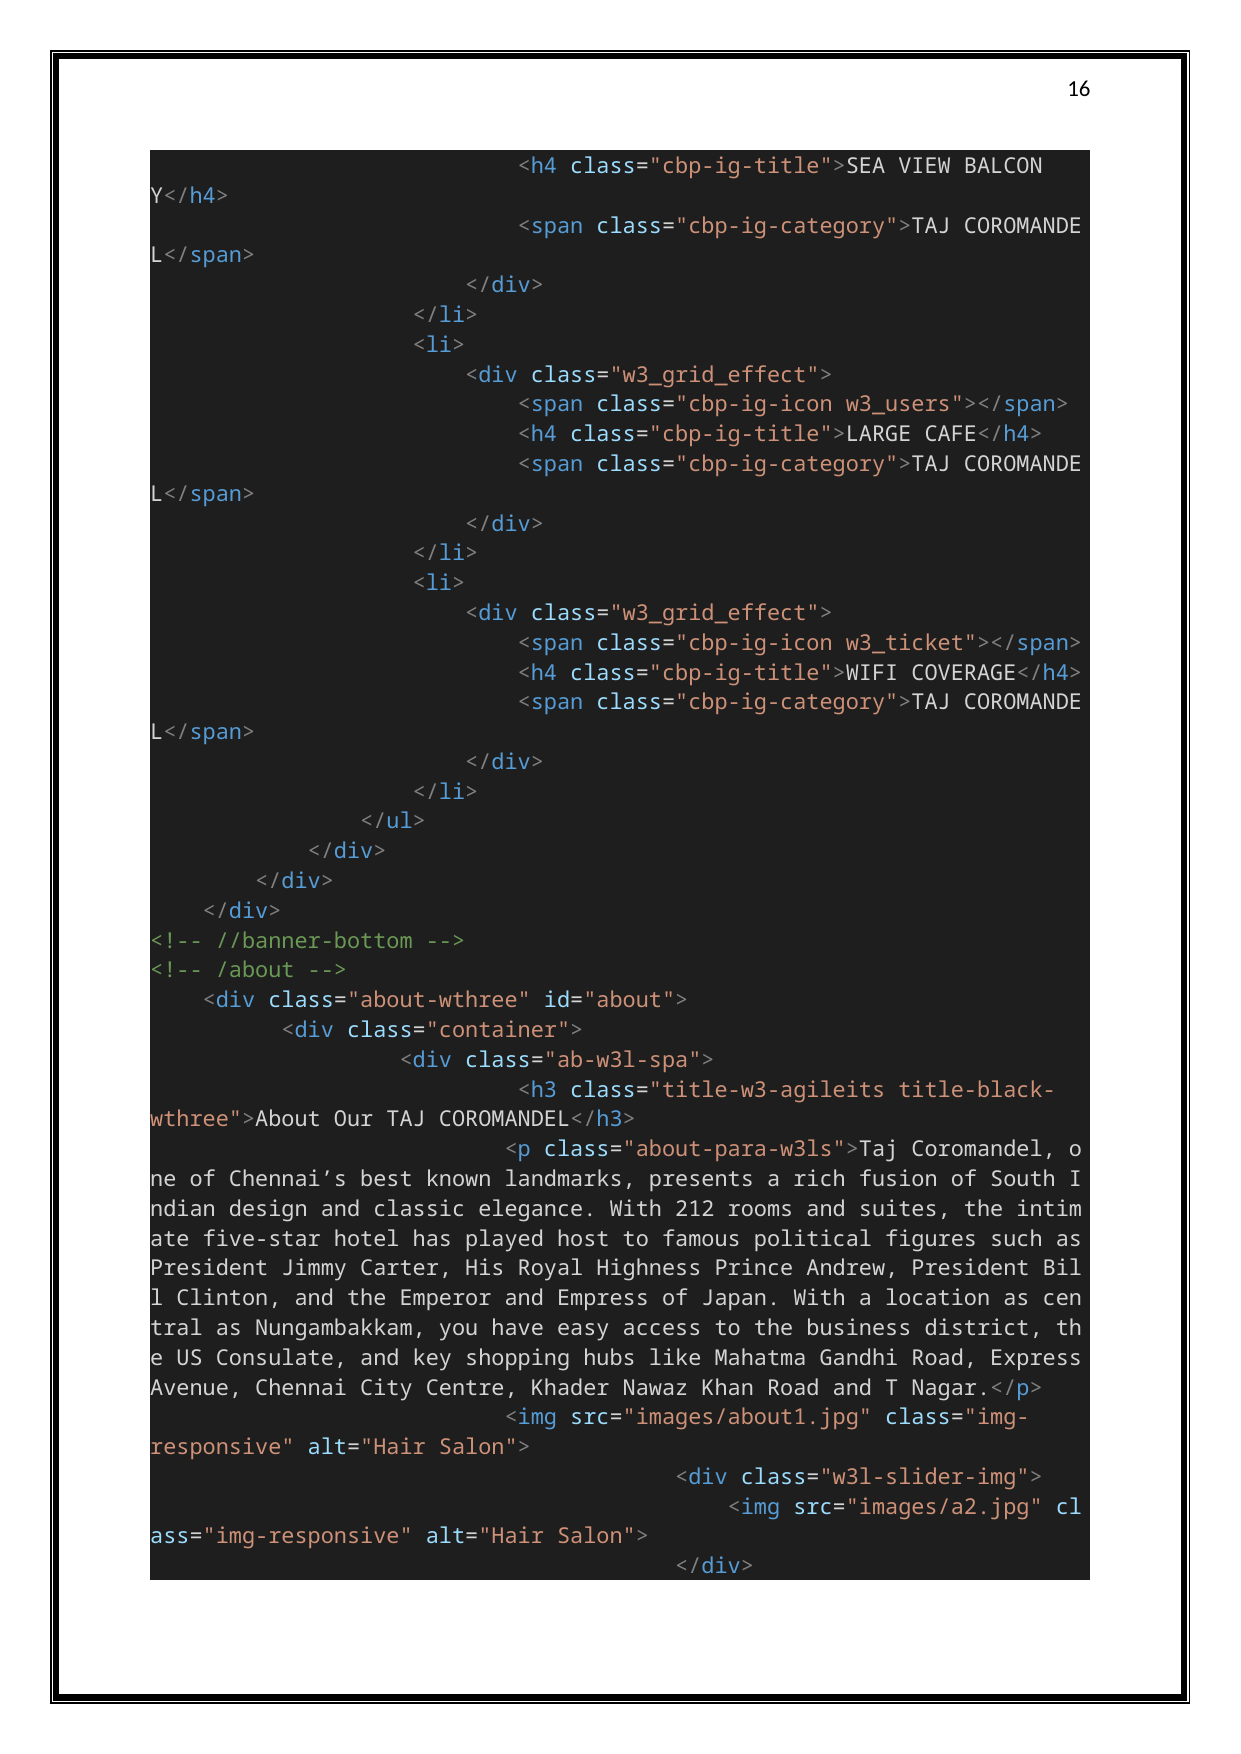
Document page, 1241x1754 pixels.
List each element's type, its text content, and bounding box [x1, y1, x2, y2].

text </div> [150, 865, 1090, 895]
text </div> [150, 1550, 1090, 1580]
text <h3 class="title-w3-agileits title-black-wthree">About Our TAJ COROMANDEL</h3> [150, 1073, 1090, 1133]
text </div> [150, 835, 1090, 865]
text <li> [150, 567, 1090, 597]
text </div> [150, 507, 1090, 537]
text <h4 class="cbp-ig-title">WIFI COVERAGE</h4> [150, 656, 1090, 686]
text <div class="w3l-slider-img"> [150, 1461, 1090, 1491]
text <span class="cbp-ig-category">TAJ COROMANDEL</span> [150, 686, 1090, 746]
text <h4 class="cbp-ig-title">LARGE CAFE</h4> [150, 418, 1090, 448]
text <div class="about-wthree" id="about"> [150, 984, 1090, 1014]
text <!-- /about --> [150, 954, 1090, 984]
text </li> [150, 776, 1090, 805]
text <div class="w3_grid_effect"> [150, 597, 1090, 627]
text <p class="about-para-w3ls">Taj Coromandel, one of Chennai’s best known landmarks, presents a rich fusion of South Indian design and classic elegance. With 212 rooms and suites, the intimate five-star hotel has played host to famous political figures such as President Jimmy Carter, His Royal Highness Prince Andrew, President Bill Clinton, and the Emperor and Empress of Japan. With a location as central as Nungambakkam, you have easy access to the business district, the US Consulate, and key shopping hubs like Mahatma Gandhi Road, Express Avenue, Chennai City Centre, Khader Nawaz Khan Road and T Nagar.</p> [150, 1133, 1090, 1401]
text </div> [150, 746, 1090, 776]
text </ul> [150, 805, 1090, 835]
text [150, 209, 1090, 269]
text <div class="w3_grid_effect"> [150, 358, 1090, 388]
text <span class="cbp-ig-category">TAJ COROMANDEL</span> [150, 448, 1090, 507]
text </div> [150, 269, 1090, 299]
text <span class="cbp-ig-icon w3_ticket"></span> [150, 627, 1090, 656]
text <img src="images/about1.jpg" class="img-responsive" alt="Hair Salon"> [150, 1401, 1090, 1461]
text </li> [150, 299, 1090, 329]
text <!-- //banner-bottom --> [150, 924, 1090, 954]
text </li> [150, 537, 1090, 567]
text </div> [150, 895, 1090, 924]
text <span class="cbp-ig-icon w3_users"></span> [150, 388, 1090, 418]
text <h4 class="cbp-ig-title">SEA VIEW BALCONY</h4> [150, 150, 1090, 209]
text <img src="images/a2.jpg" class="img-responsive" alt="Hair Salon"> [150, 1491, 1090, 1550]
text <div class="container"> [150, 1014, 1090, 1044]
text <div class="ab-w3l-spa"> [150, 1044, 1090, 1073]
text <li> [150, 329, 1090, 358]
